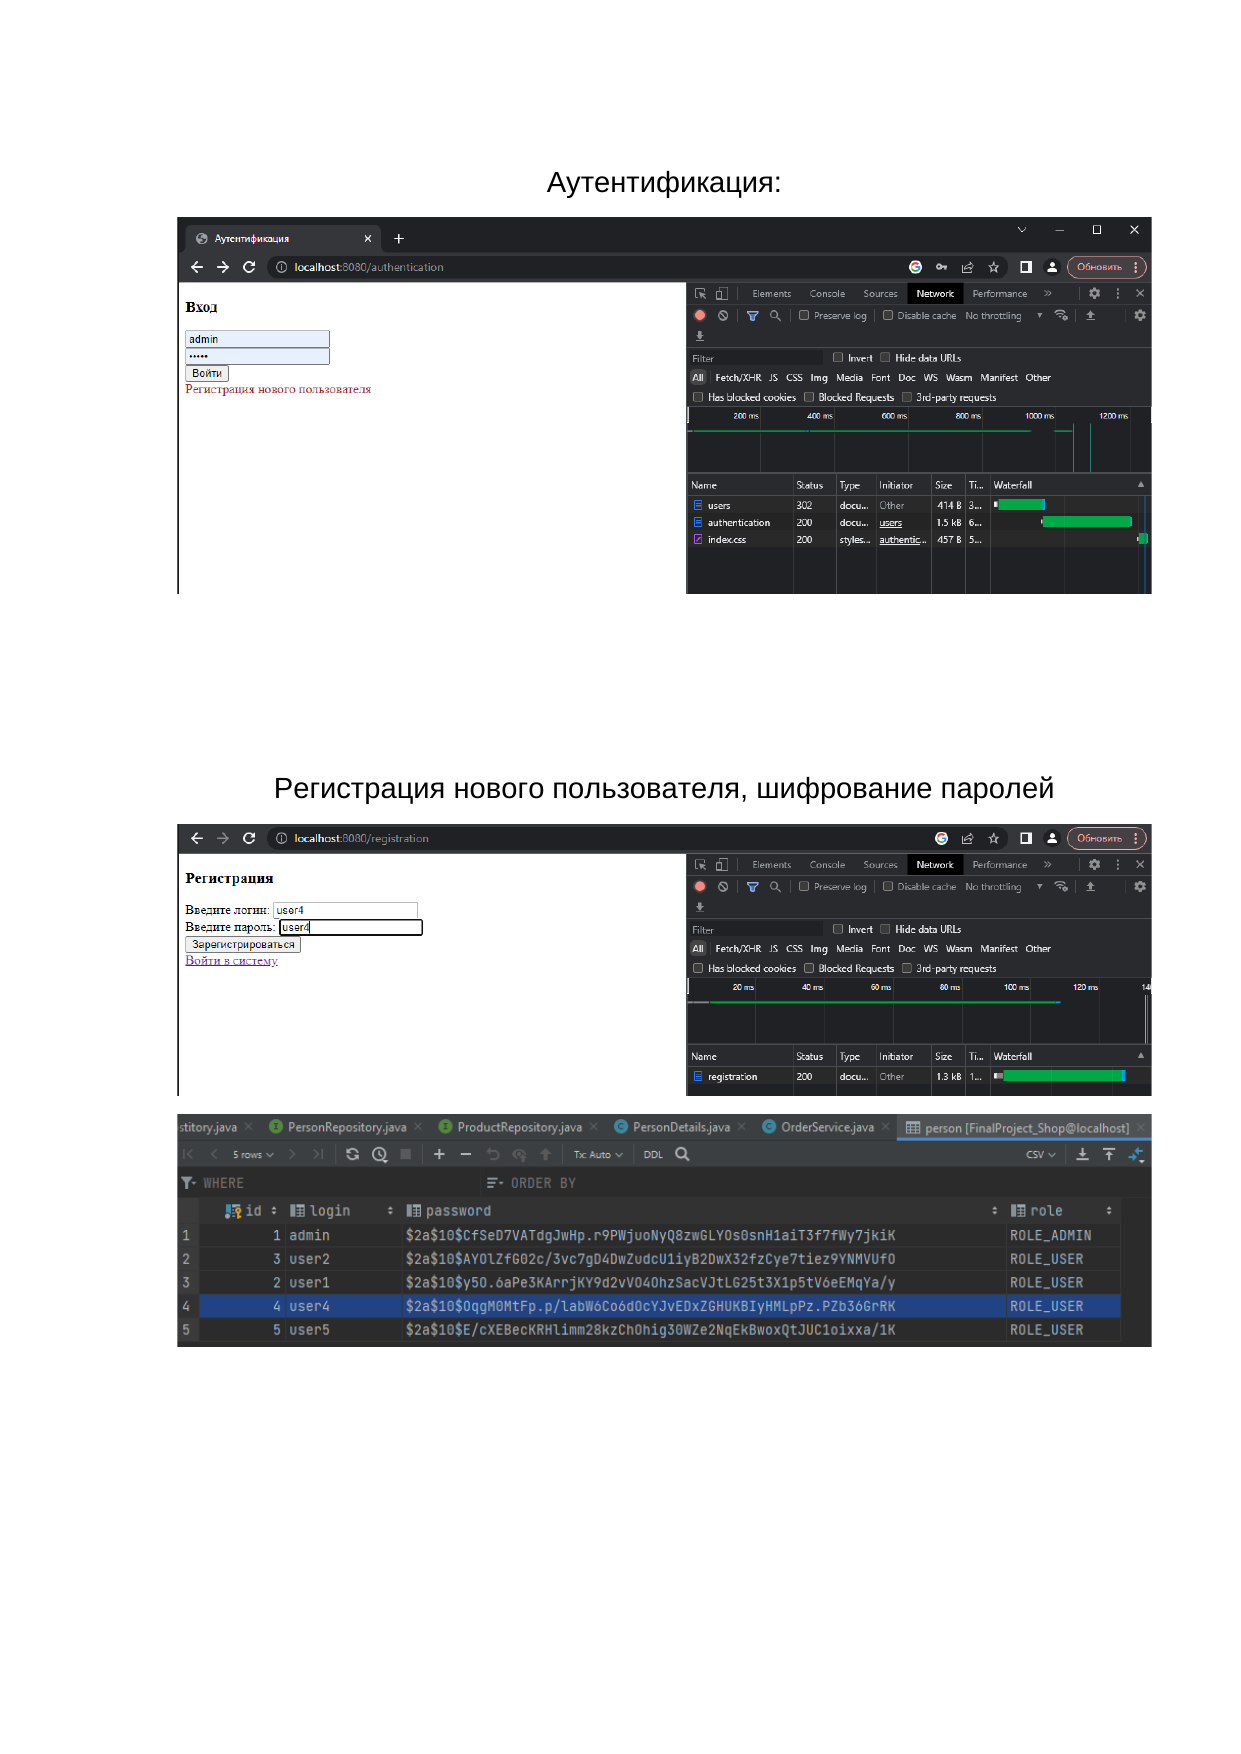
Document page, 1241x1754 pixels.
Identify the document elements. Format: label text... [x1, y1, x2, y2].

picture [177, 1114, 1152, 1347]
picture [177, 824, 1152, 1096]
text Регистрация нового пользователя, шифрование паролей [177, 771, 1152, 805]
picture [177, 217, 1152, 594]
text Аутентификация: [177, 165, 1152, 198]
